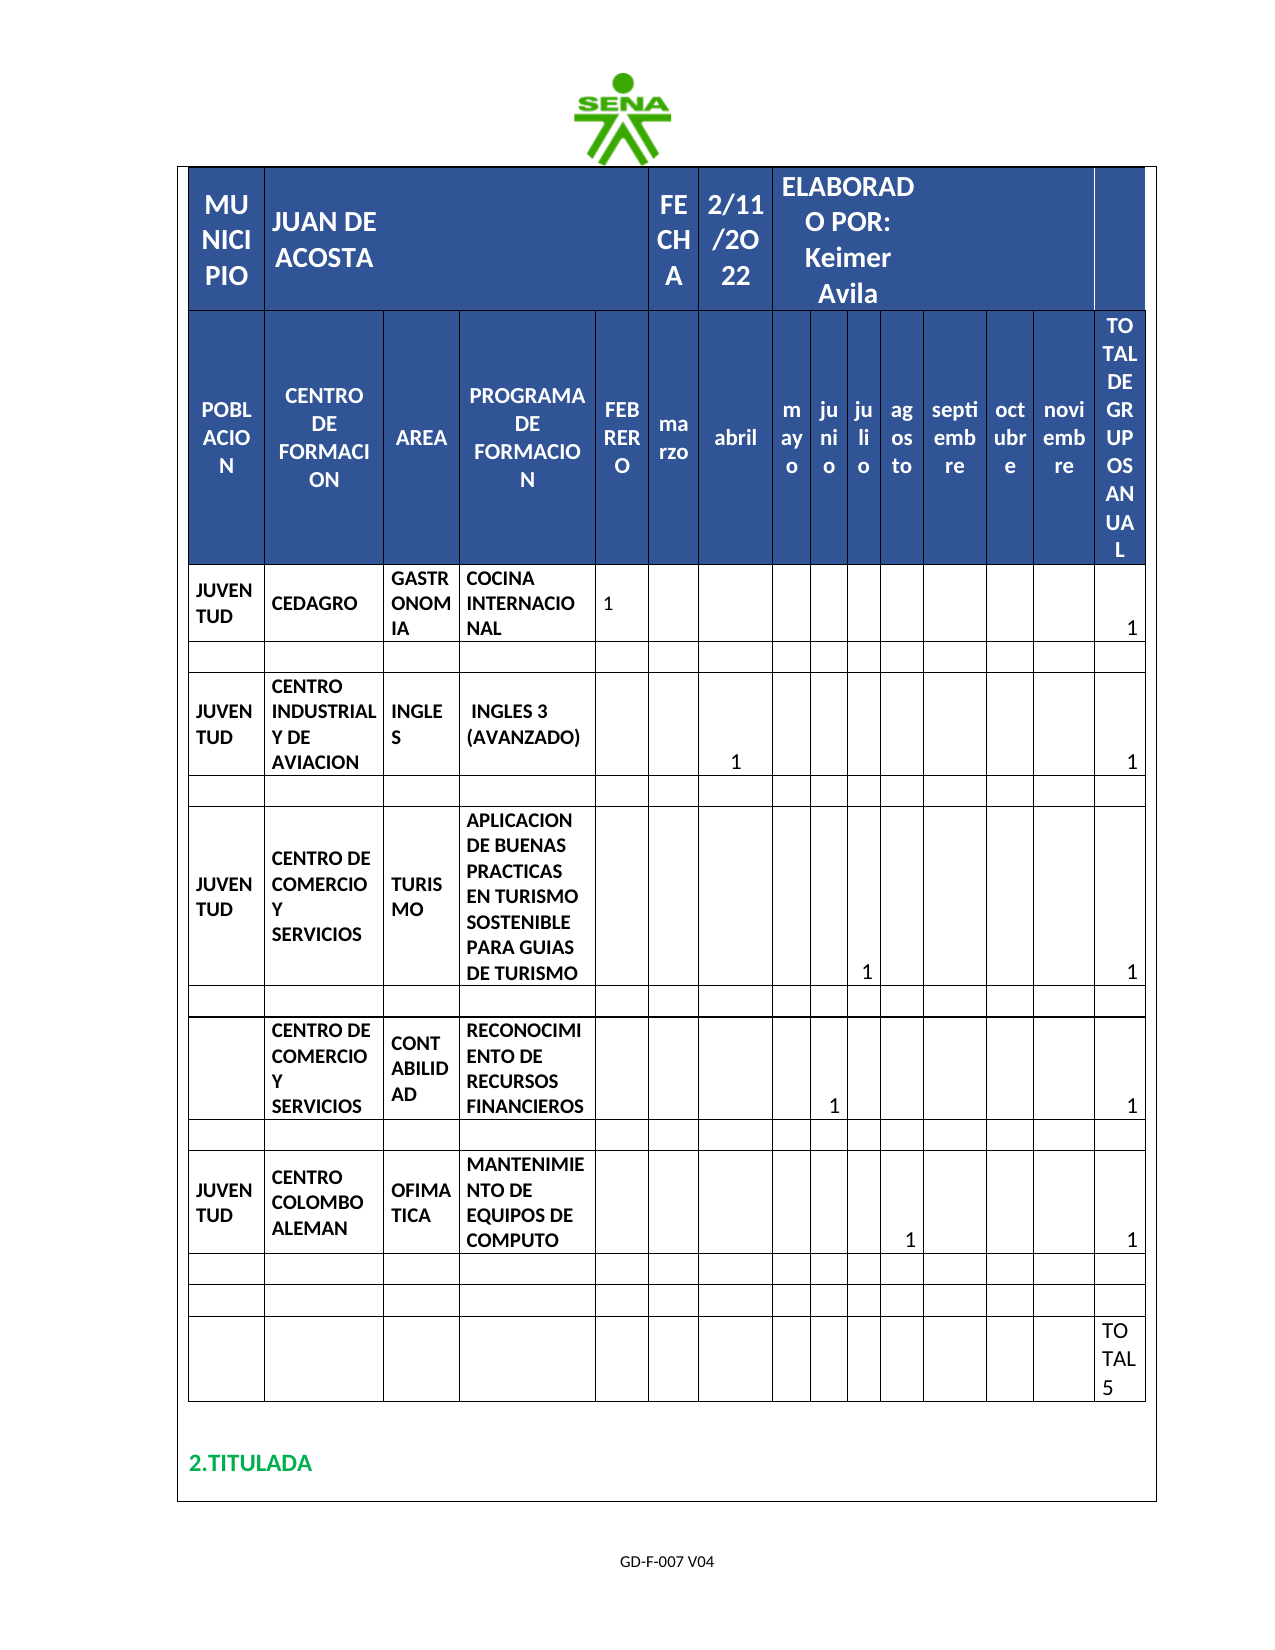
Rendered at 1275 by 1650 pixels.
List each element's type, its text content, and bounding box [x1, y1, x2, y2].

picture [574, 73, 672, 166]
